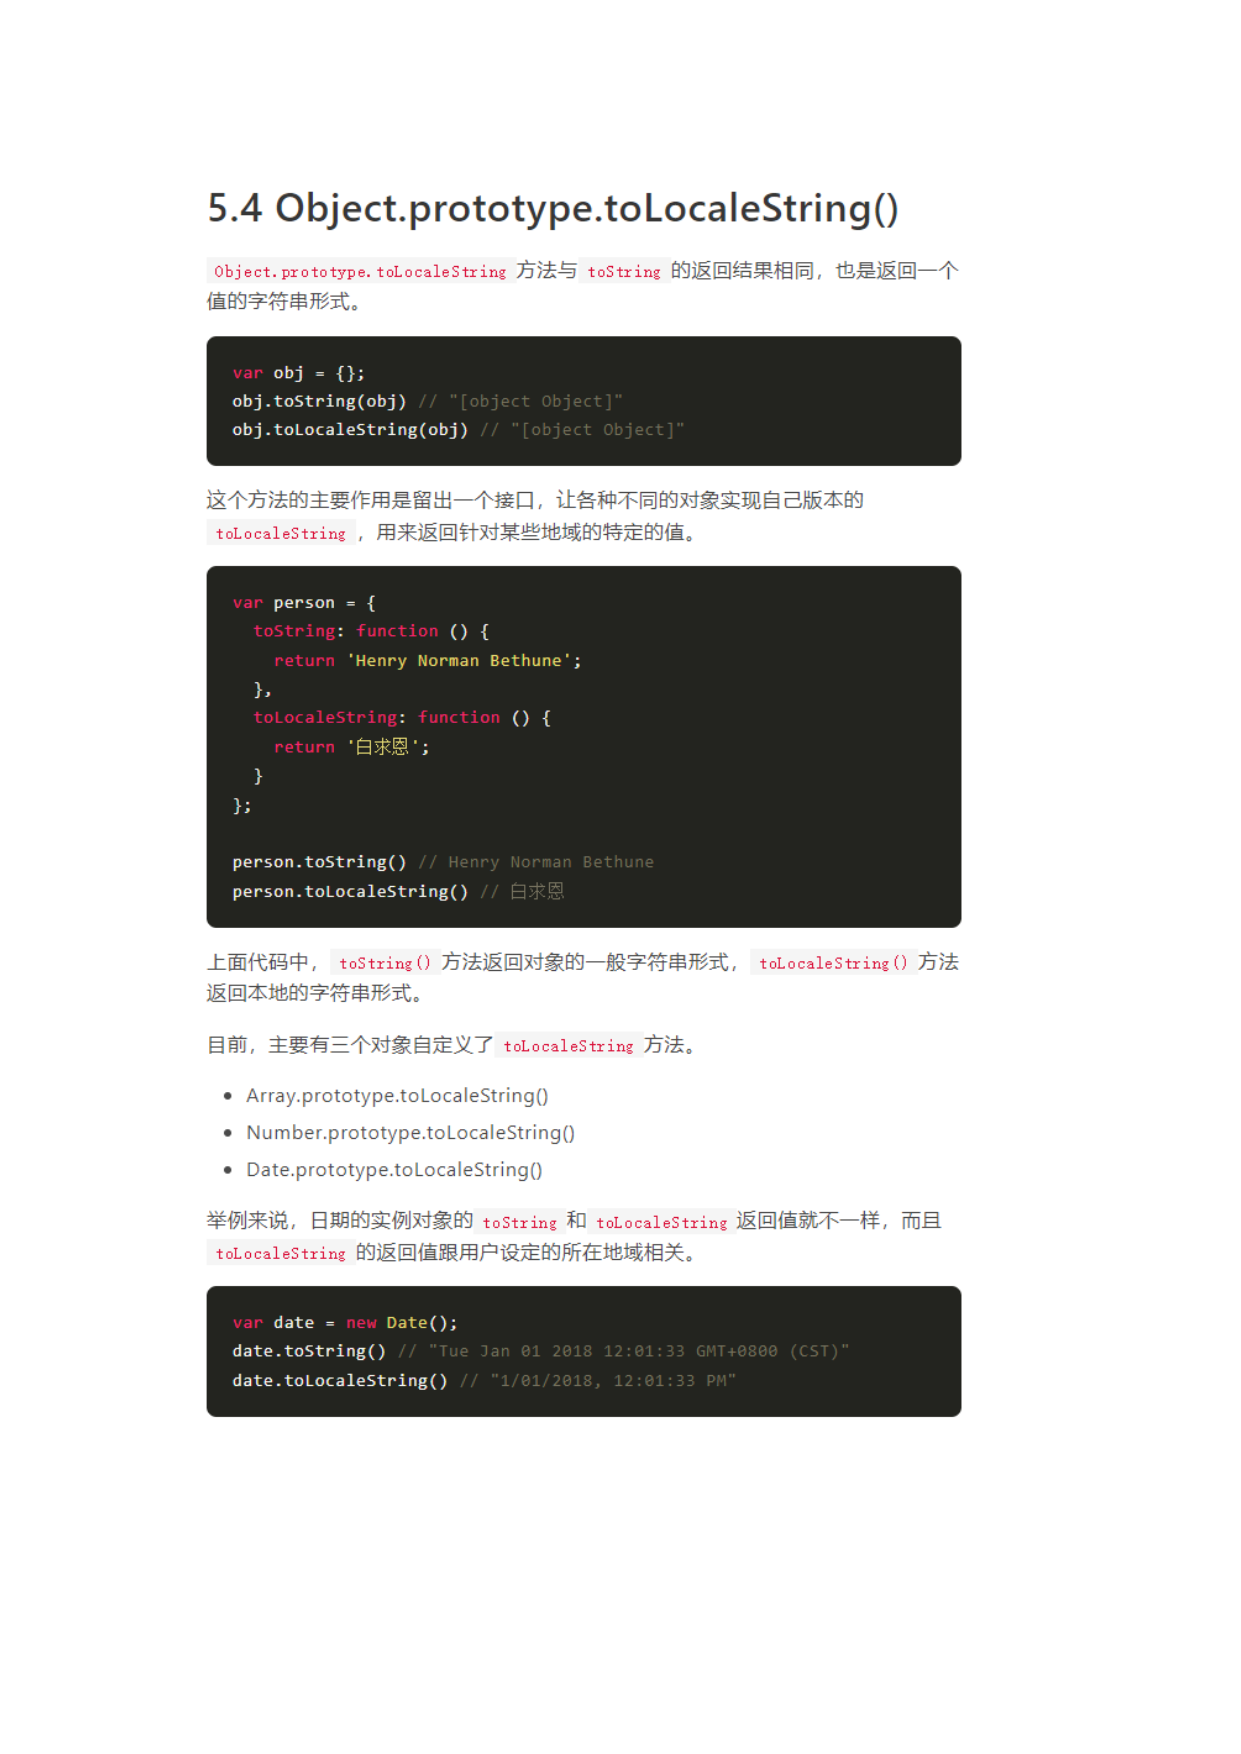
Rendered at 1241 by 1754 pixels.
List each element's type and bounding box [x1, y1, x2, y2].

picture [187, 162, 1053, 1445]
